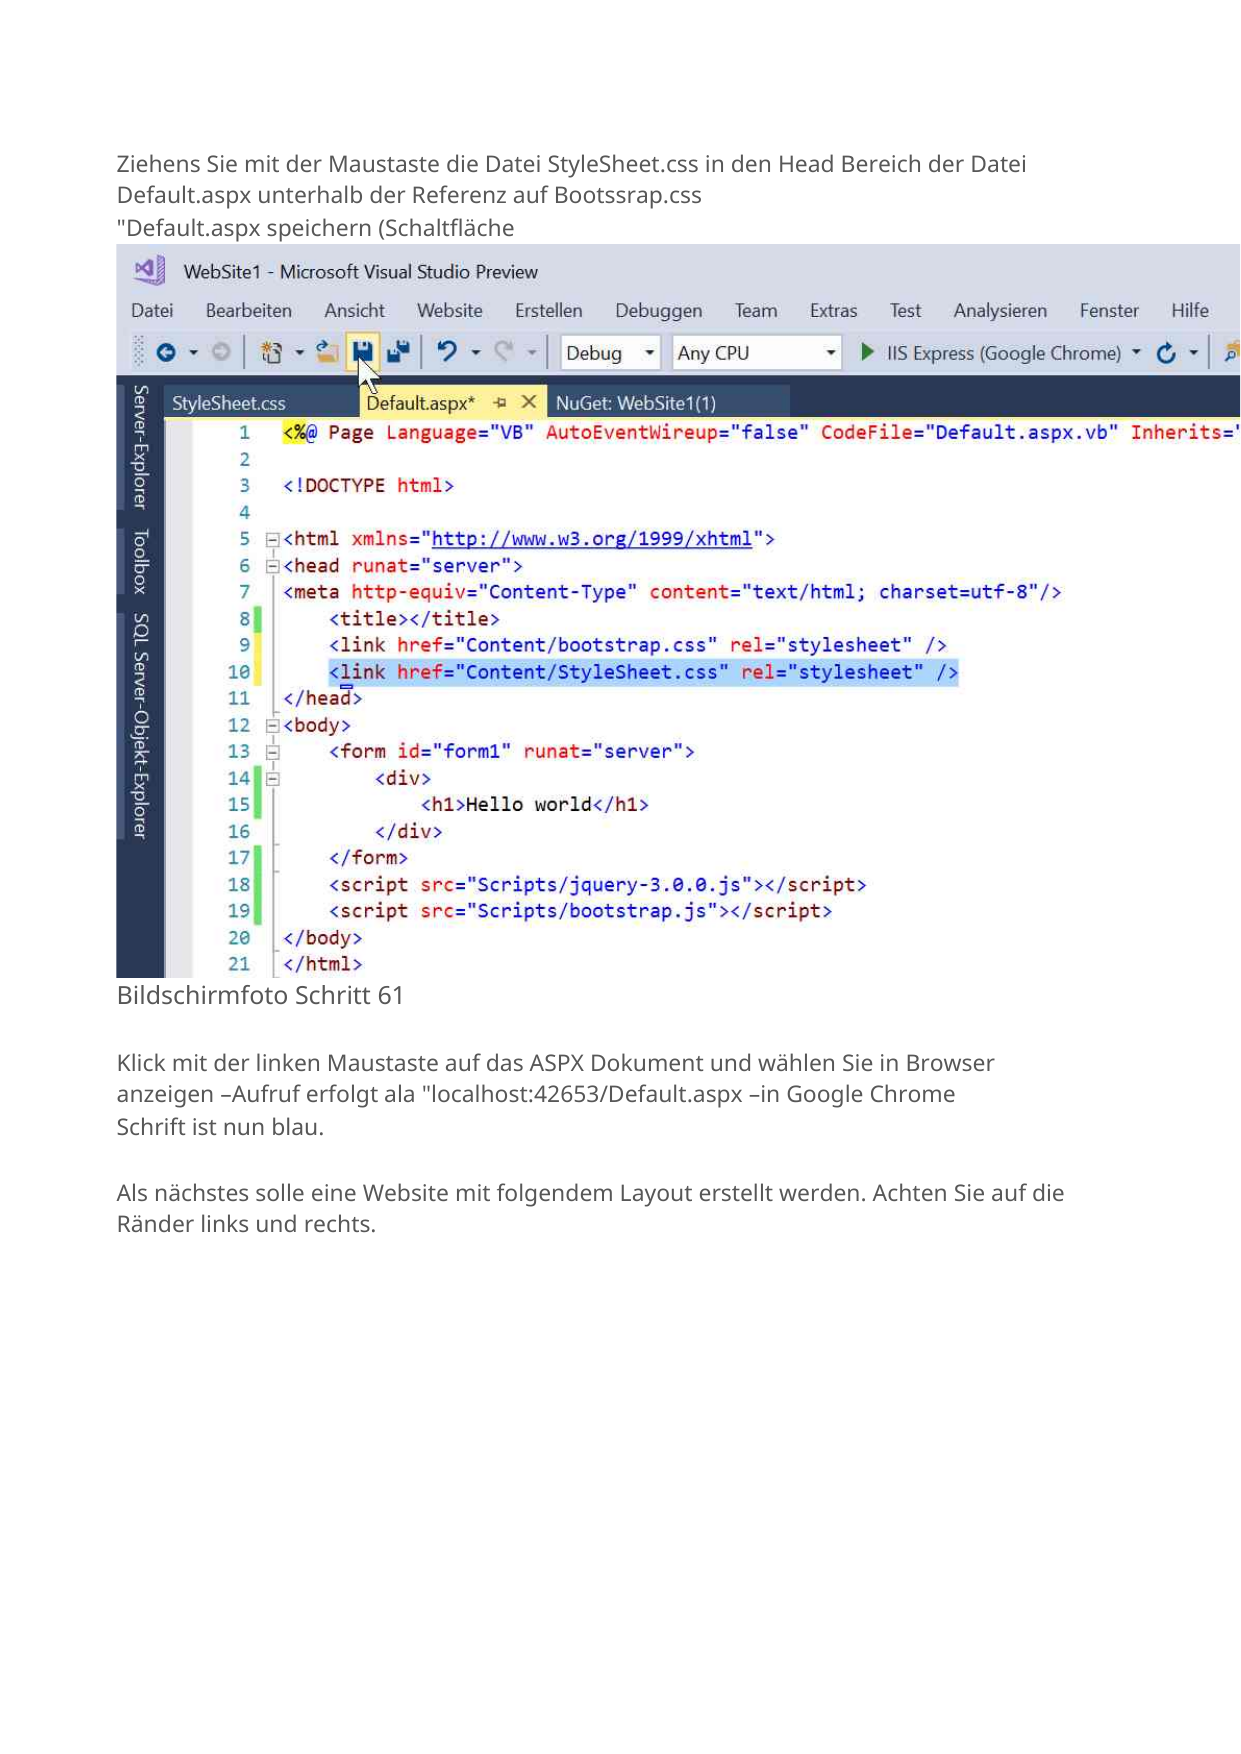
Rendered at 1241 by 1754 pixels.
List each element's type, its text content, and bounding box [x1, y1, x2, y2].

picture [116, 244, 1241, 978]
text "Default.aspx speichern (Schaltfläche [116, 212, 1093, 243]
text Klick mit der linken Maustaste auf das ASPX Dokument und wählen Sie in Browser anzeigen –Aufruf erfolgt ala "localhost:42653/Default.aspx –in Google Chrome [116, 1047, 1093, 1110]
text Als nächstes solle eine Website mit folgendem Layout erstellt werden. Achten Sie auf die Ränder links und rechts. [116, 1177, 1093, 1239]
text Schrift ist nun blau. [116, 1111, 1093, 1142]
text Bildschirmfoto Schritt 61 [116, 978, 1093, 1012]
text Ziehens Sie mit der Maustaste die Datei StyleSheet.css in den Head Bereich der Datei Default.aspx unterhalb der Referenz auf Bootssrap.css [116, 148, 1093, 210]
